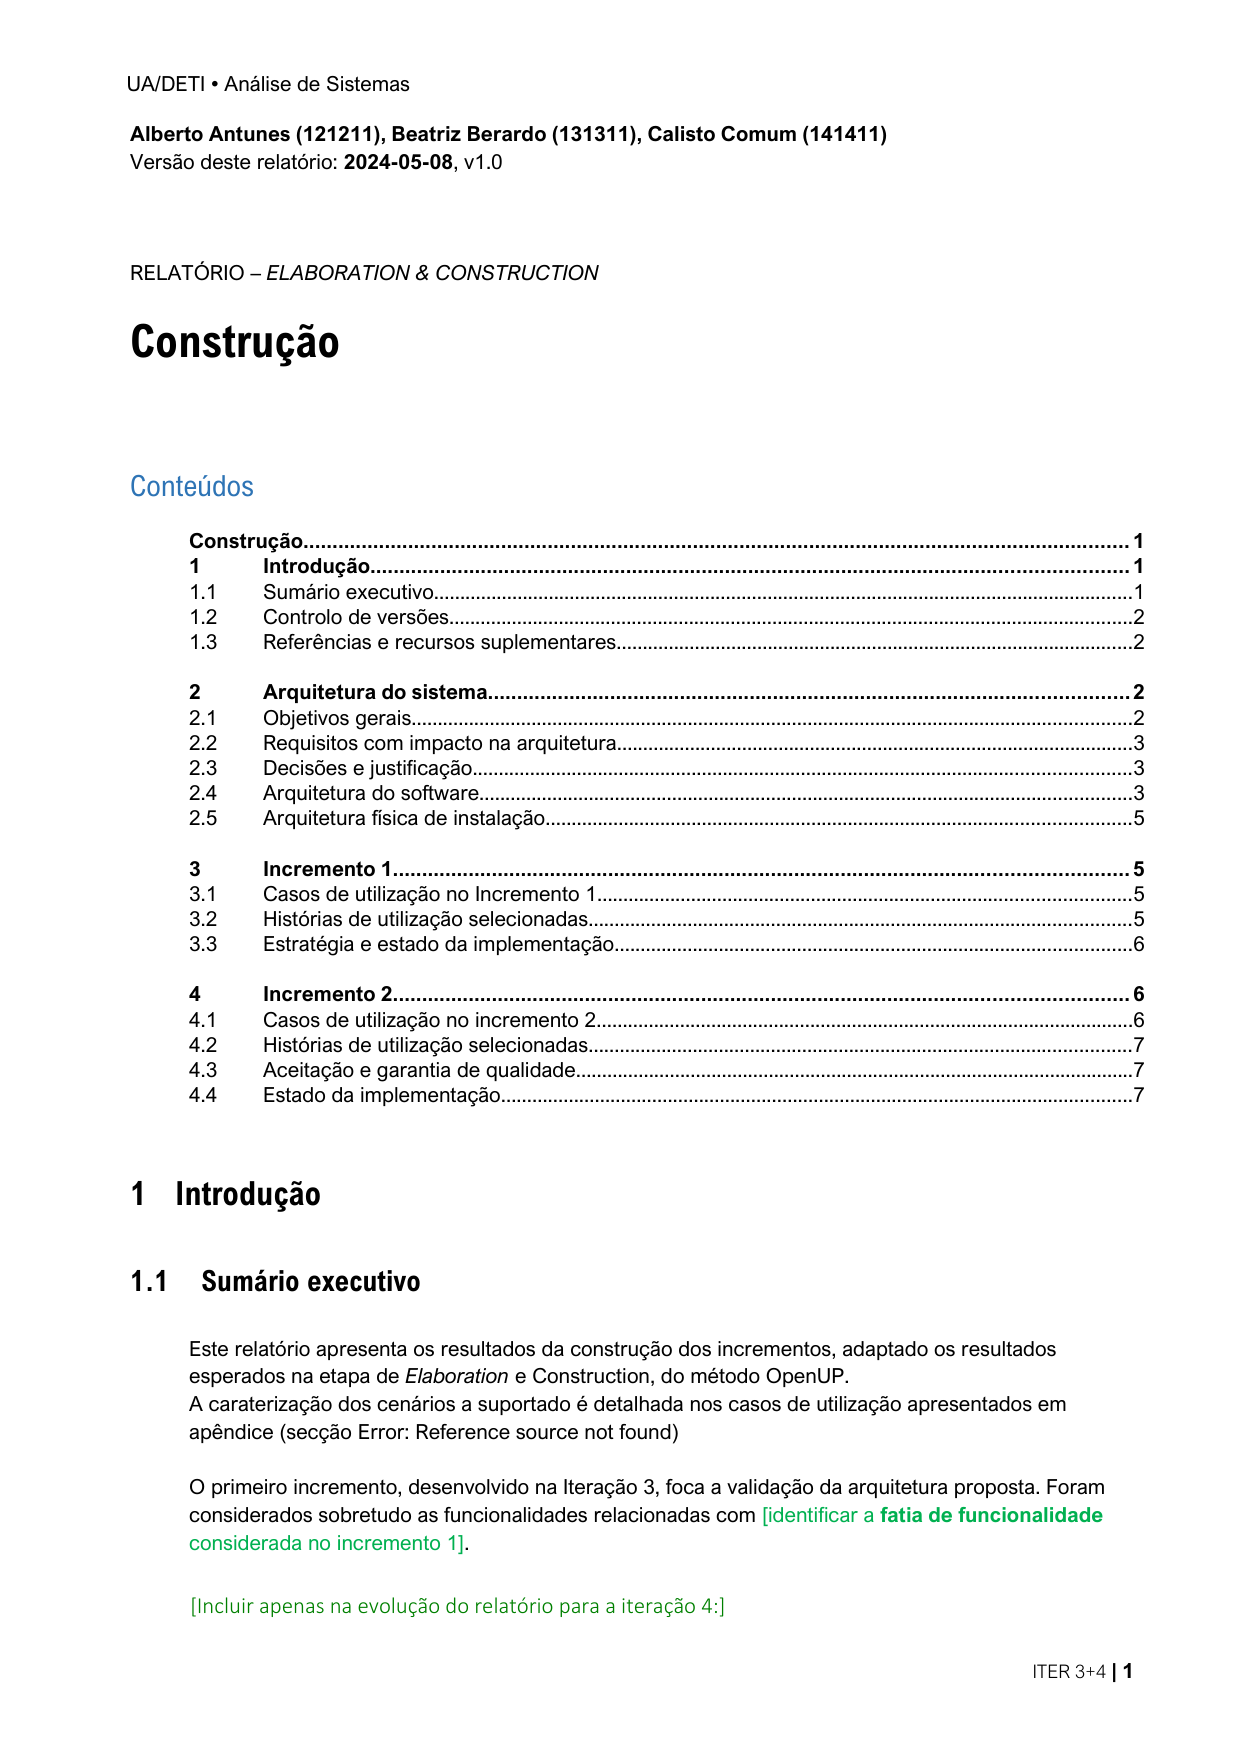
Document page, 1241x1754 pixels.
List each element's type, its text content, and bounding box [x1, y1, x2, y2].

text Este relatório apresenta os resultados da construção dos incrementos, adaptado os resultados esperados na etapa de Elaboration e Construction, do método OpenUP. [189, 1336, 1134, 1389]
title Construção [130, 312, 1075, 368]
text Alberto Antunes (121211), Beatriz Berardo (131311), Calisto Comum (141411) [130, 121, 1134, 146]
subtitle Sumário executivo [130, 1263, 1134, 1298]
text [Incluir apenas na evolução do relatório para a iteração 4:] [190, 1591, 1134, 1619]
text RELATÓRIO – ELABORATION & CONSTRUCTION [130, 260, 1134, 285]
text Versão deste relatório: 2022-05-29, v1.0 [130, 149, 1134, 174]
text O primeiro incremento, desenvolvido na Iteração 3, foca a validação da arquitetura proposta. Foram considerados sobretudo as funcionalidades relacionadas com [identificar a fatia de funcionalidade considerada no incremento 1]. [189, 1474, 1134, 1555]
subtitle Introdução [130, 1173, 1134, 1213]
